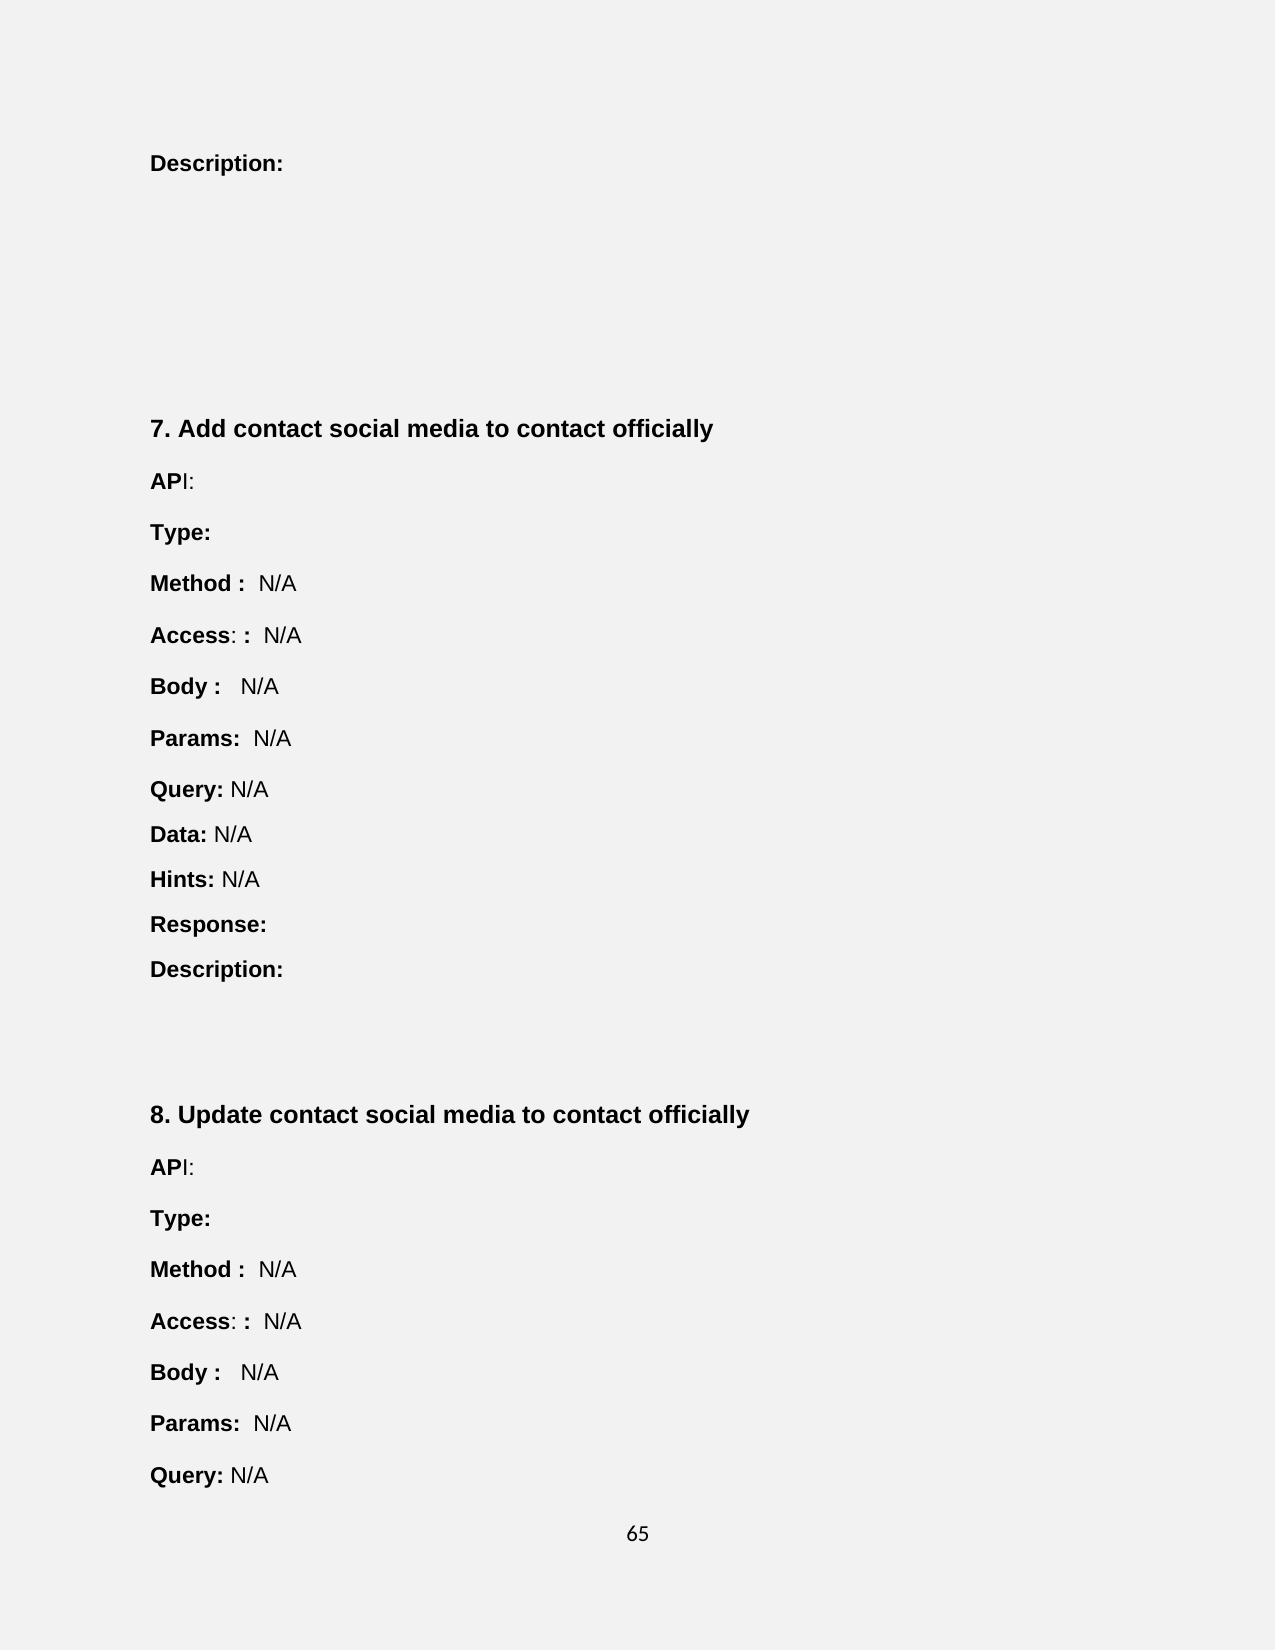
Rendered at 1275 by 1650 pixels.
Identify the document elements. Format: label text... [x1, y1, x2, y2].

text Access: : N/A [150, 622, 1125, 648]
text API: [150, 468, 1125, 494]
text Body : N/A [150, 1359, 1125, 1385]
text Type: [150, 519, 1125, 545]
text Query: N/A [150, 776, 1125, 802]
text 8. Update contact social media to contact officially [150, 1100, 1125, 1129]
text Params: N/A [150, 1410, 1125, 1437]
text Query: N/A [150, 1462, 1125, 1488]
text Hints: N/A [150, 866, 1125, 892]
text Data: N/A [150, 821, 1125, 847]
text Response: [150, 911, 1125, 937]
text Params: N/A [150, 724, 1125, 751]
text Access: : N/A [150, 1308, 1125, 1334]
text API: [150, 1154, 1125, 1180]
text Body : N/A [150, 673, 1125, 699]
text Type: [150, 1205, 1125, 1231]
text Method : N/A [150, 570, 1125, 597]
text Description: [150, 956, 1125, 983]
text Description: [150, 150, 1125, 176]
text Method : N/A [150, 1256, 1125, 1283]
text 7. Add contact social media to contact officially [150, 414, 1125, 443]
